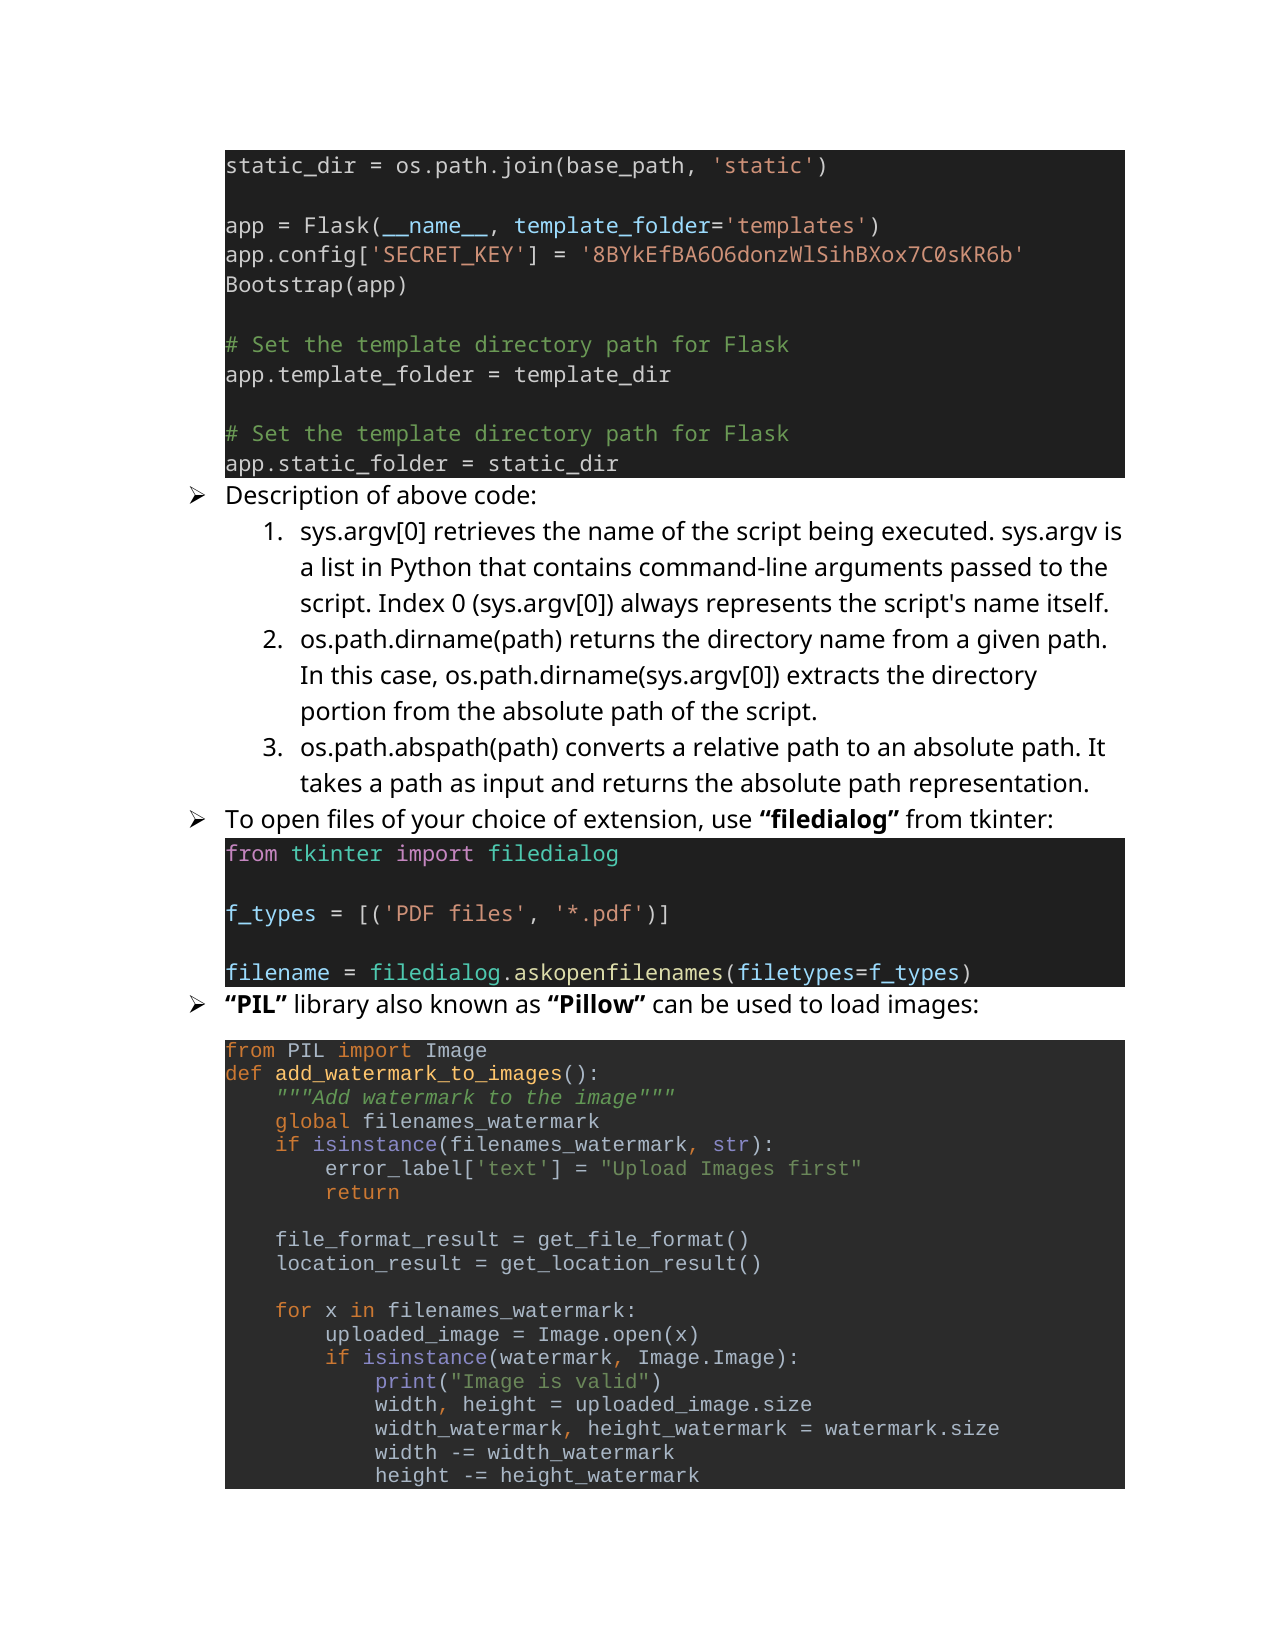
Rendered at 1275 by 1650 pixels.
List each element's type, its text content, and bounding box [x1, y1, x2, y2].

list # Set the template directory path for Flask [225, 329, 1125, 358]
list To open files of your choice of extension, use “filedialog” from tkinter: [187, 802, 1125, 836]
list app.config['SECRET_KEY'] = '8BYkEfBA6O6donzWlSihBXox7C0sKR6b' [225, 239, 1125, 269]
list filename = filedialog.askopenfilenames(filetypes=f_types) [225, 957, 1125, 987]
list f_types = [('PDF files', '*.pdf')] [225, 898, 1125, 927]
list app.template_folder = template_dir [225, 358, 1125, 388]
list static_dir = os.path.join(base_path, 'static') [225, 150, 1125, 180]
list sys.argv[0] retrieves the name of the script being executed. sys.argv is a list in Python that contains command-line arguments passed to the script. Index 0 (sys.argv[0]) always represents the script's name itself. [262, 514, 1125, 620]
list os.path.dirname(path) returns the directory name from a given path. In this case, os.path.dirname(sys.argv[0]) extracts the directory portion from the absolute path of the script. [262, 622, 1125, 728]
list # Set the template directory path for Flask [225, 418, 1125, 448]
list app = Flask(__name__, template_folder='templates') [225, 209, 1125, 239]
text from PIL import Image [225, 1040, 1125, 1063]
list Bootstrap(app) [225, 269, 1125, 299]
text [225, 1063, 1125, 1489]
list Description of above code: [187, 478, 1125, 512]
list from tkinter import filedialog [225, 838, 1125, 868]
list app.static_folder = static_dir [225, 448, 1125, 478]
list “PIL” library also known as “Pillow” can be used to load images: [187, 987, 1125, 1021]
list os.path.abspath(path) converts a relative path to an absolute path. It takes a path as input and returns the absolute path representation. [262, 730, 1125, 800]
